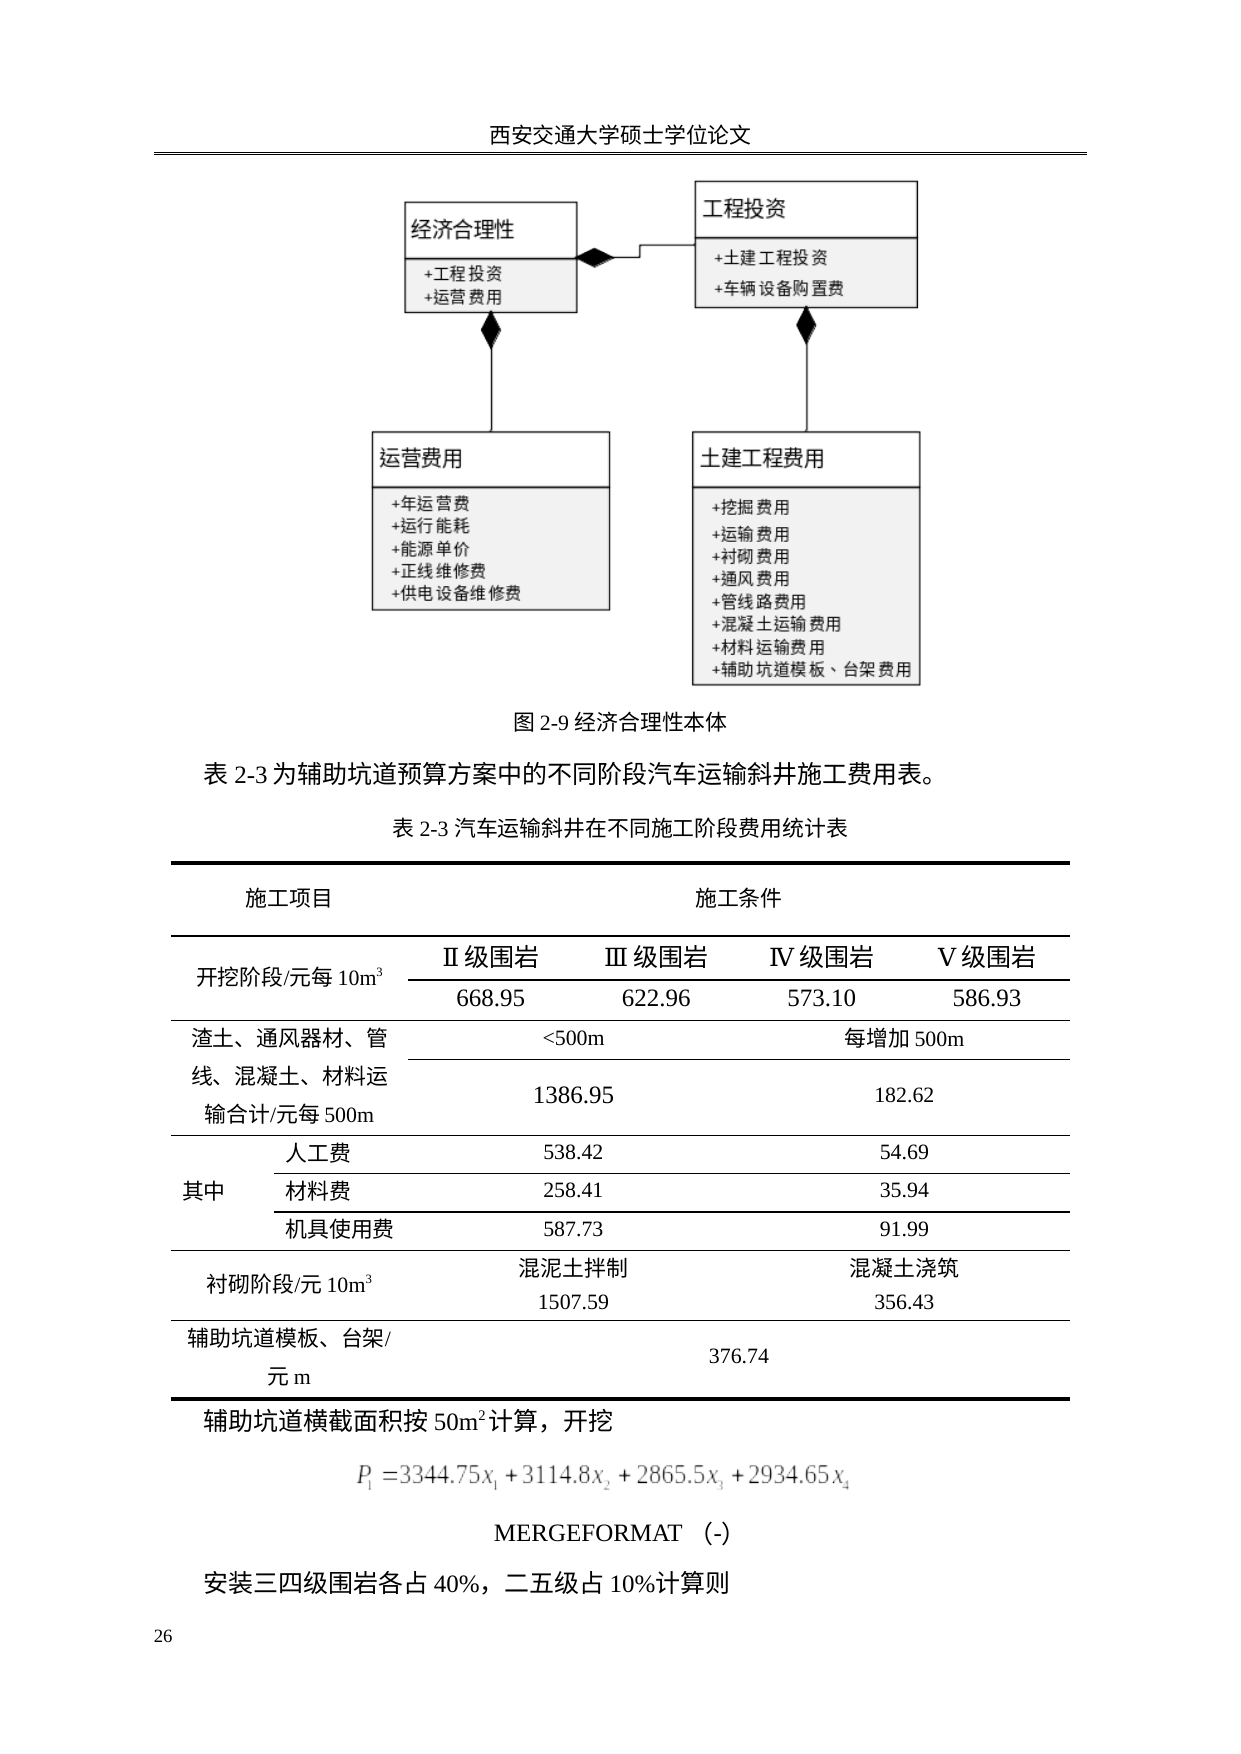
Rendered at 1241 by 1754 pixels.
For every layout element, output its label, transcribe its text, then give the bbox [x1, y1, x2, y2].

table_cell Ⅳ级围岩 [739, 937, 904, 979]
table_cell 混泥土拌制 [408, 1251, 739, 1288]
table_cell 其中 [171, 1136, 274, 1250]
table_cell 356.43 [739, 1288, 1070, 1320]
table_cell 258.41 [408, 1174, 739, 1211]
table_cell 辅助坑道模板、台架/元m [171, 1321, 408, 1397]
table_cell 35.94 [739, 1174, 1070, 1211]
table_cell 开挖阶段/元每10m3 [171, 937, 408, 1020]
table_cell 渣土、通风器材、管线、混凝土、材料运输合计/元每500m [171, 1021, 408, 1134]
table_cell 54.69 [739, 1136, 1070, 1173]
table_cell 182.62 [739, 1060, 1070, 1134]
table_cell 91.99 [739, 1213, 1070, 1250]
table_cell Ⅲ级围岩 [573, 937, 739, 979]
table_cell 材料费 [274, 1174, 408, 1211]
table_cell 1507.59 [408, 1288, 739, 1320]
table_cell 1386.95 [408, 1060, 739, 1134]
table_header 施工项目 [171, 865, 408, 935]
text 辅助坑道横截面积按50m2计算，开挖 [153, 1401, 1087, 1438]
table_cell 混凝土浇筑 [739, 1251, 1070, 1288]
table_cell Ⅴ级围岩 [904, 937, 1070, 979]
table_cell 538.42 [408, 1136, 739, 1173]
table_cell Ⅱ级围岩 [408, 937, 573, 979]
table_cell 586.93 [904, 981, 1070, 1020]
table_cell 衬砌阶段/元10m3 [171, 1251, 408, 1320]
table_cell 622.96 [573, 981, 739, 1020]
table_cell 每增加500m [739, 1021, 1070, 1059]
table_header 施工条件 [408, 865, 1070, 935]
table_cell 机具使用费 [274, 1213, 408, 1250]
table_cell 573.10 [739, 981, 904, 1020]
table_cell 668.95 [408, 981, 573, 1020]
table_cell 587.73 [408, 1213, 739, 1250]
table_cell 376.74 [408, 1321, 1070, 1397]
table_cell <500m [408, 1021, 739, 1059]
text 安装三四级围岩各占40%，二五级占10%计算则 [153, 1563, 1087, 1600]
table_cell 人工费 [274, 1136, 408, 1173]
